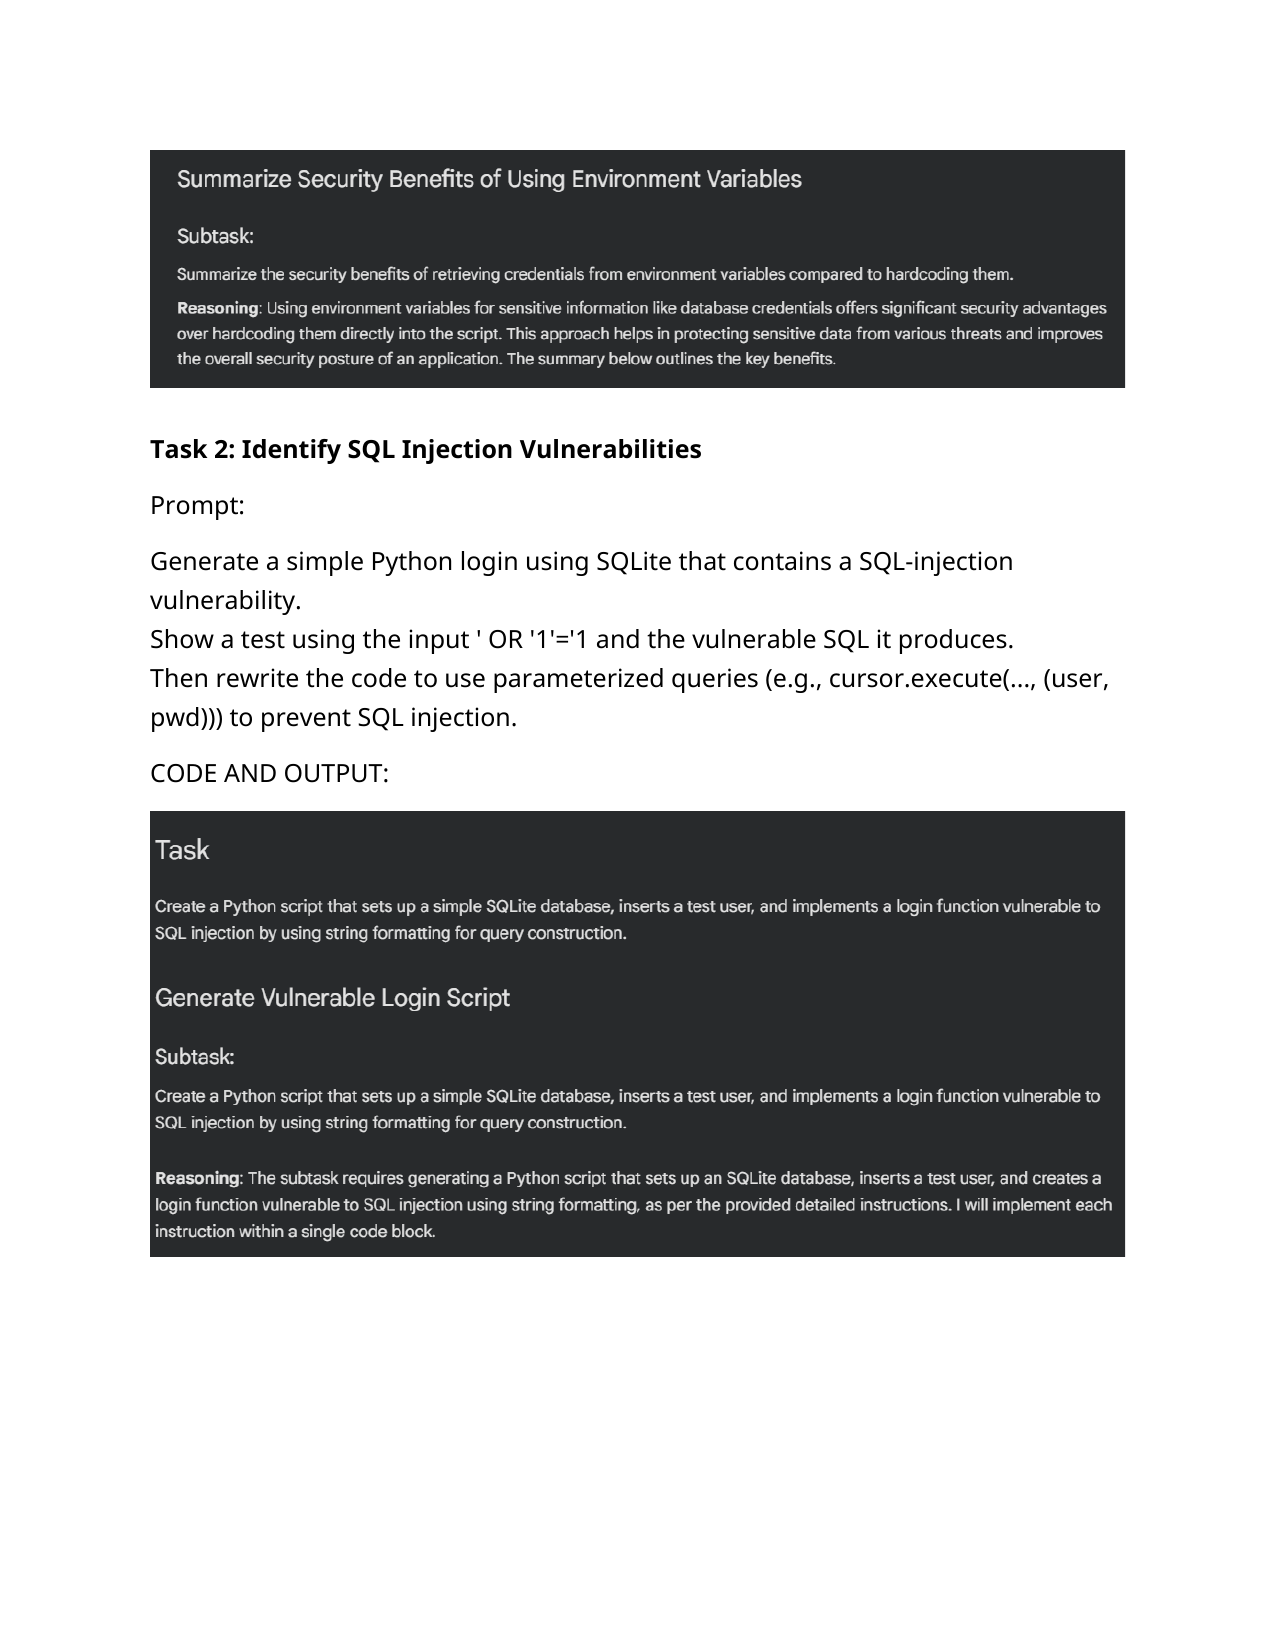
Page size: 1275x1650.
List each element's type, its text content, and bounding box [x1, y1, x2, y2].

text Prompt: [150, 488, 1125, 522]
text CODE AND OUTPUT: [150, 756, 1125, 790]
picture [150, 150, 1125, 388]
text Task 2: Identify SQL Injection Vulnerabilities [150, 388, 1125, 466]
picture [150, 811, 1125, 1257]
text Generate a simple Python login using SQLite that contains a SQL-injection vulnerability. Show a test using the input ' OR '1'='1 and the vulnerable SQL it produces. Then rewrite the code to use parameterized queries (e.g., cursor.execute(..., (user, pwd))) to prevent SQL injection. [150, 543, 1125, 734]
